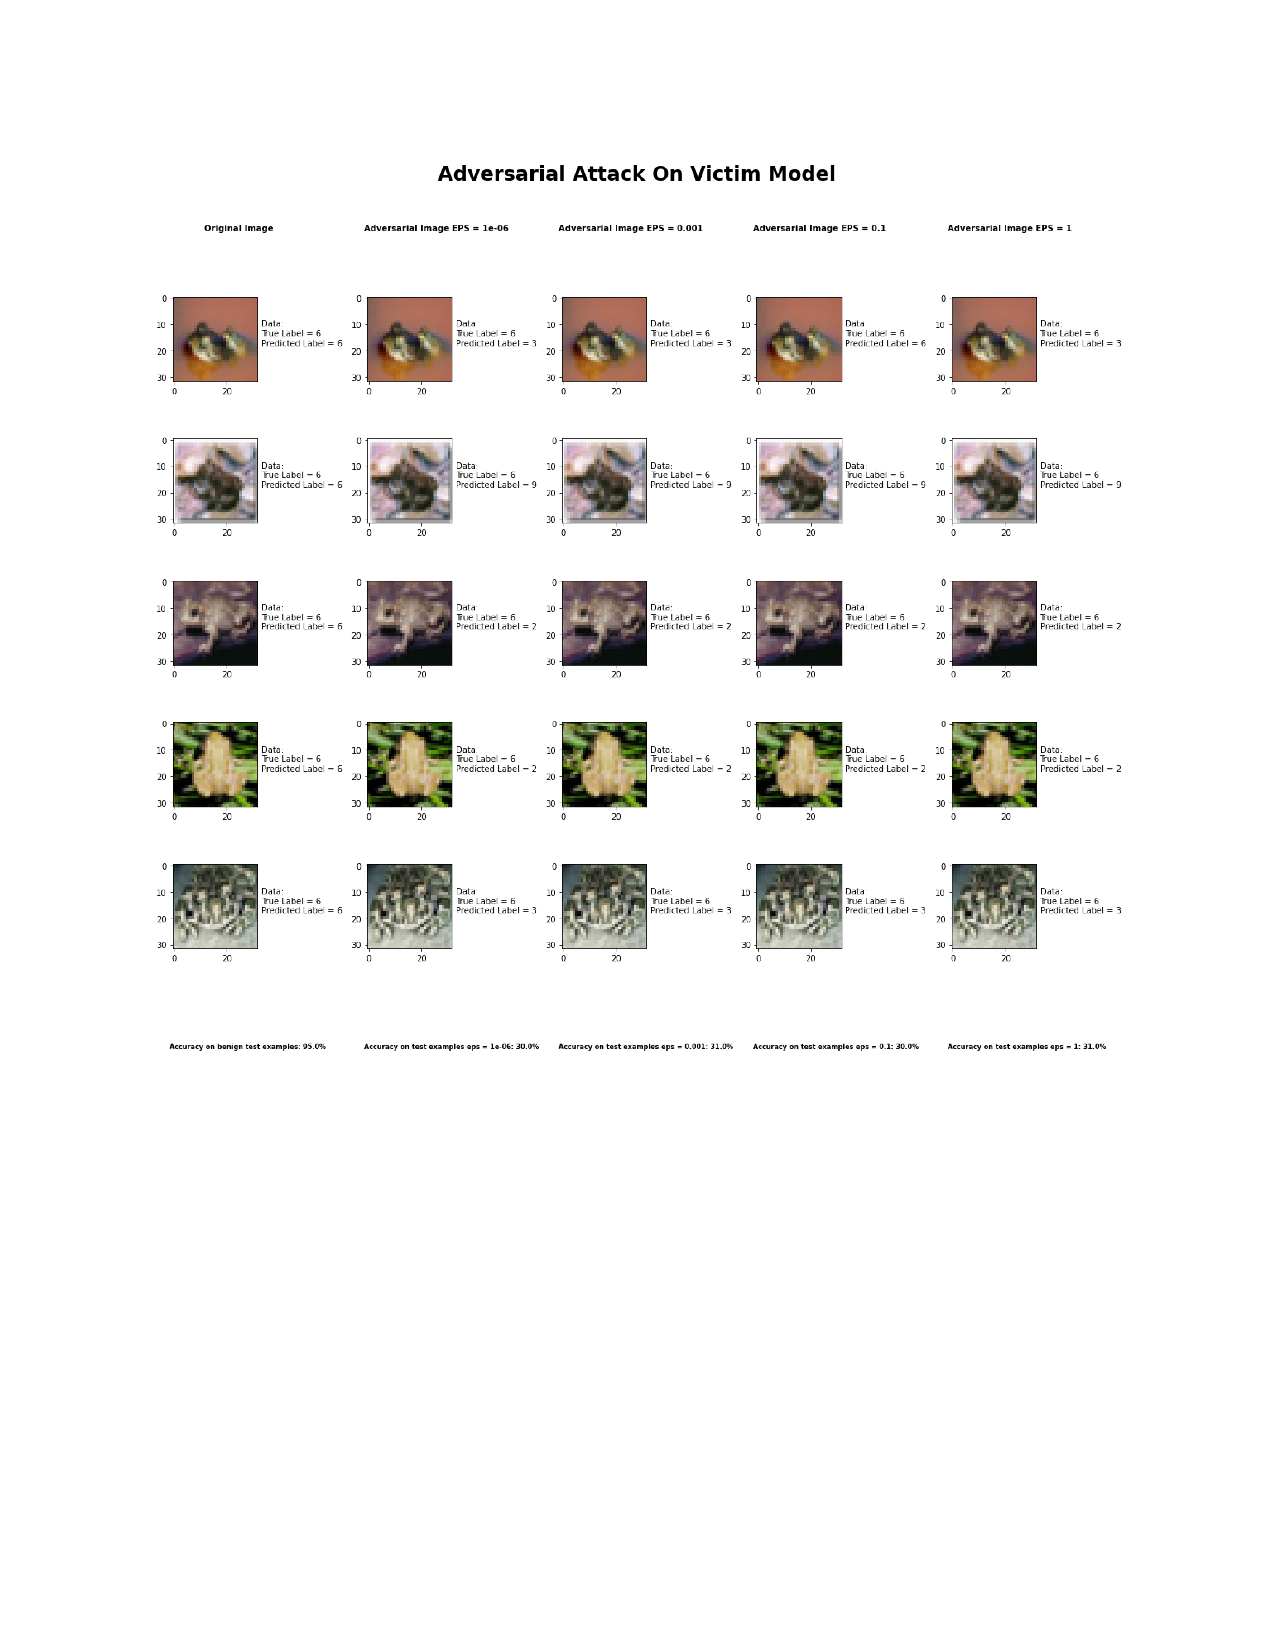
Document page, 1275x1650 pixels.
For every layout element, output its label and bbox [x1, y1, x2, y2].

picture [150, 150, 1125, 1096]
